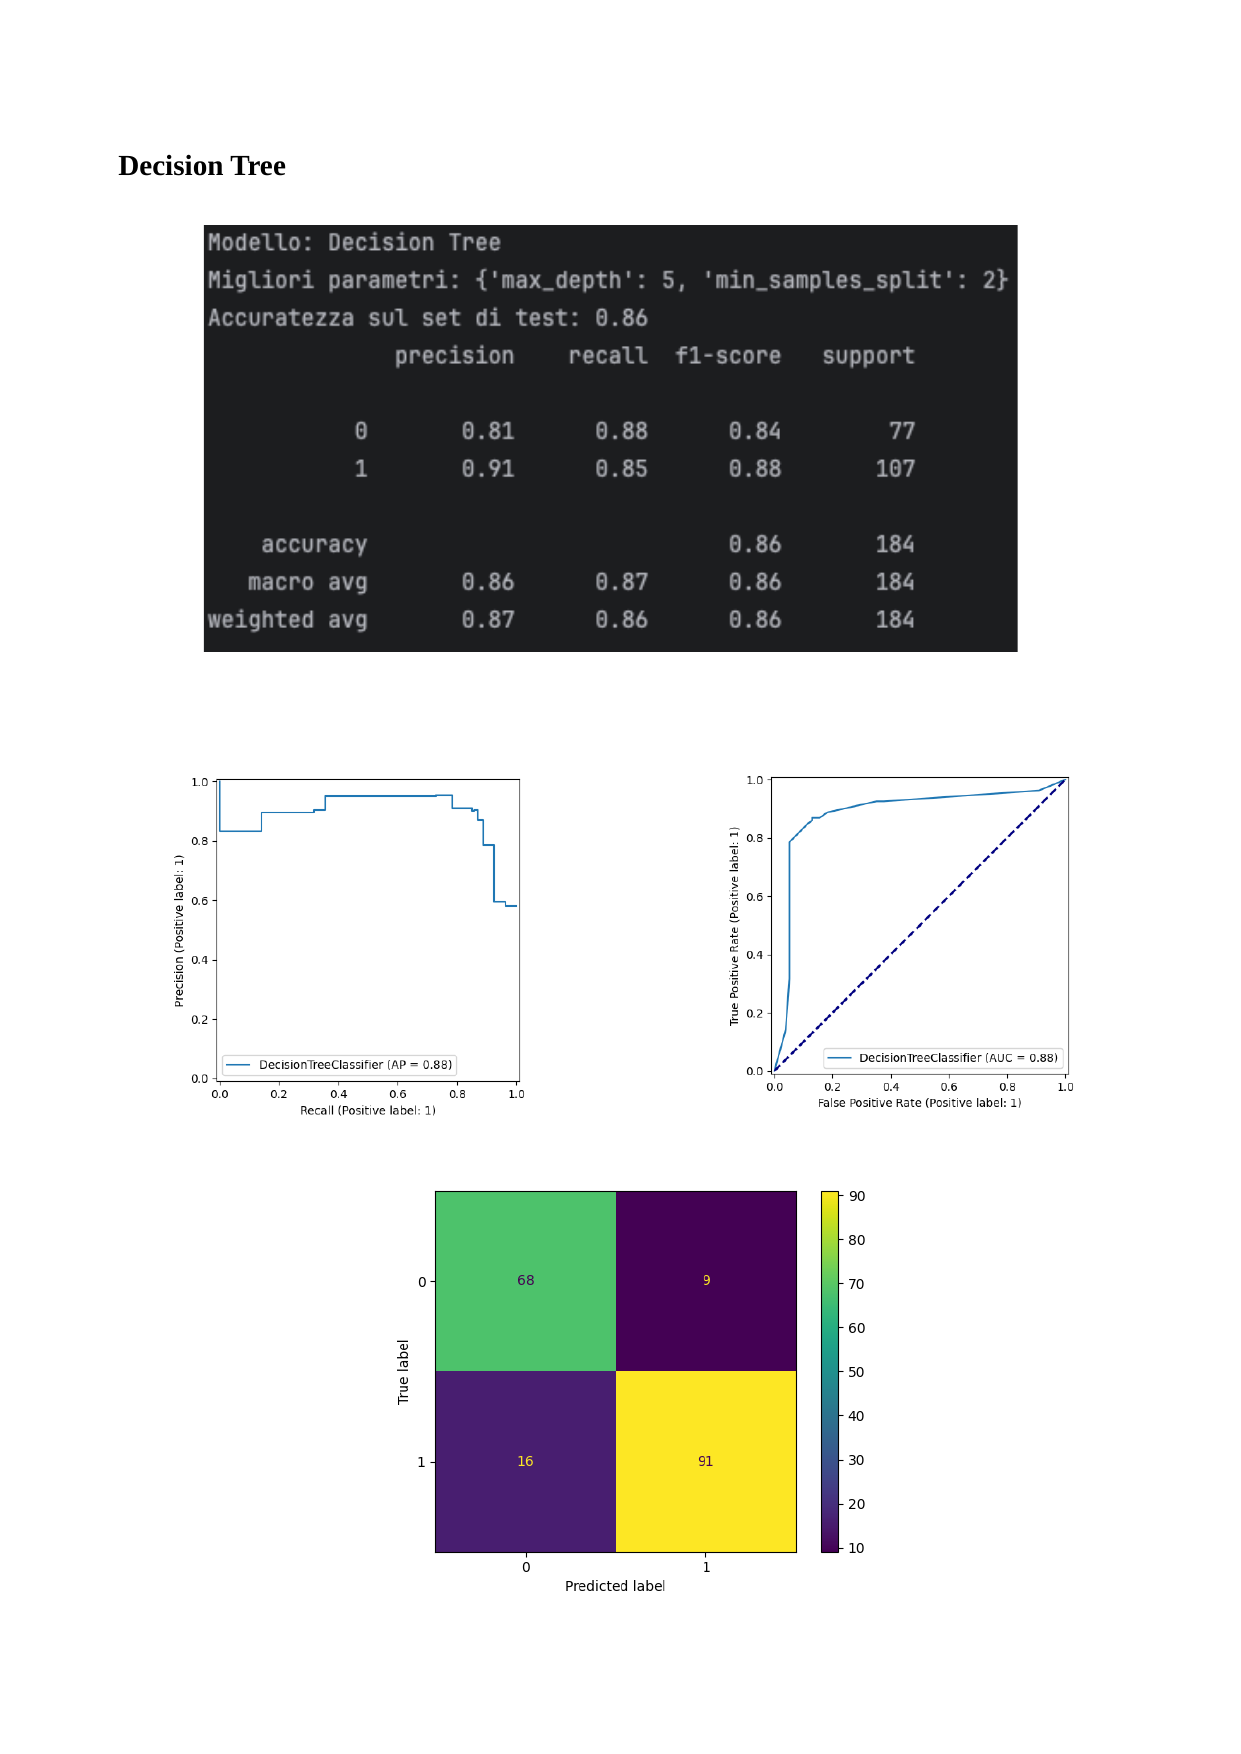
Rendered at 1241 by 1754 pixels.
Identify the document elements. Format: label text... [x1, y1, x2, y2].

picture [203, 225, 1018, 652]
text Decision Tree [118, 148, 1122, 181]
picture [100, 731, 623, 1124]
picture [330, 1134, 955, 1603]
picture [656, 730, 1170, 1116]
